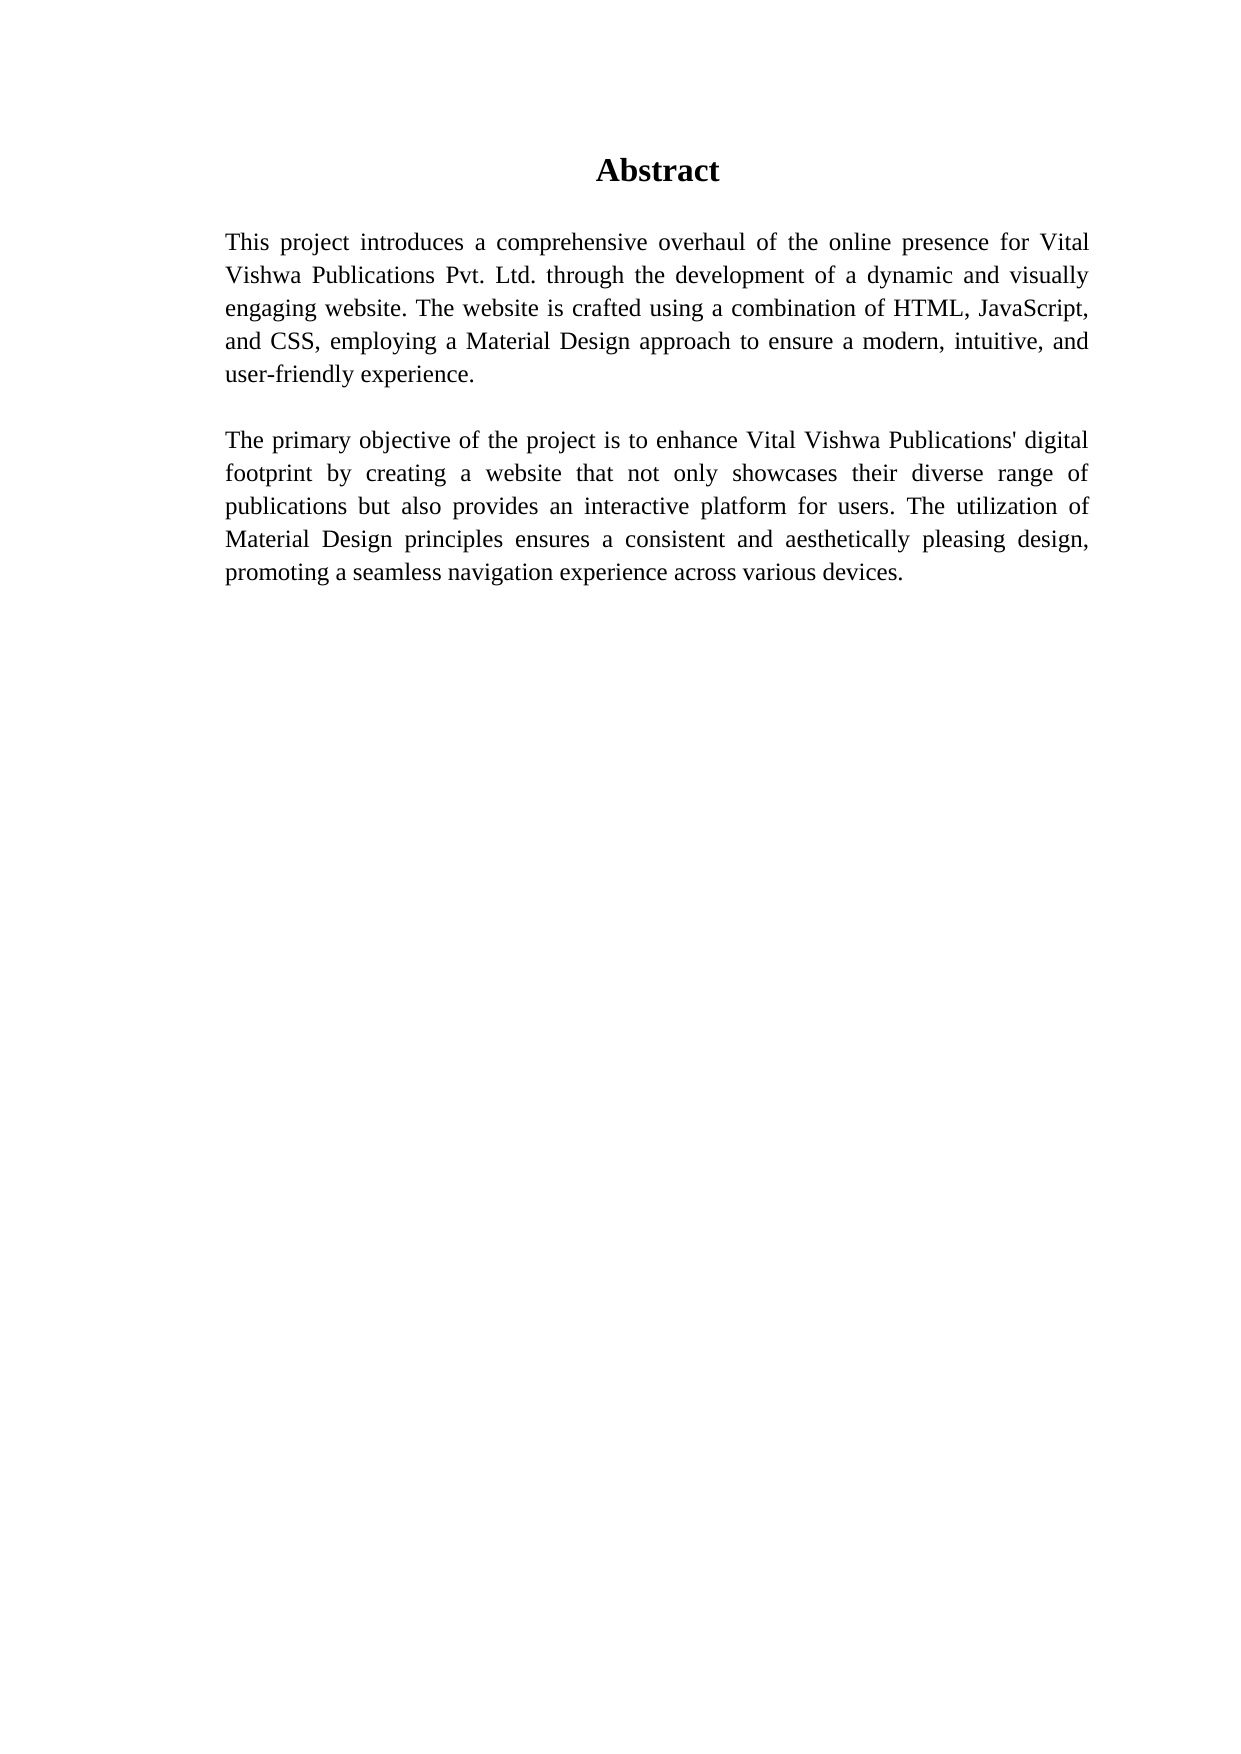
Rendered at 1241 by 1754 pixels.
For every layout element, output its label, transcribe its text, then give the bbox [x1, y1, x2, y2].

text The primary objective of the project is to enhance Vital Vishwa Publications' digital footprint by creating a website that not only showcases their diverse range of publications but also provides an interactive platform for users. The utilization of Material Design principles ensures a consistent and aesthetically pleasing design, promoting a seamless navigation experience across various devices. [225, 425, 1090, 586]
text This project introduces a comprehensive overhaul of the online presence for Vital Vishwa Publications Pvt. Ltd. through the development of a dynamic and visually engaging website. The website is crafted using a combination of HTML, JavaScript, and CSS, employing a Material Design approach to ensure a modern, intuitive, and user-friendly experience. [225, 227, 1090, 388]
text Abstract [225, 150, 1090, 188]
